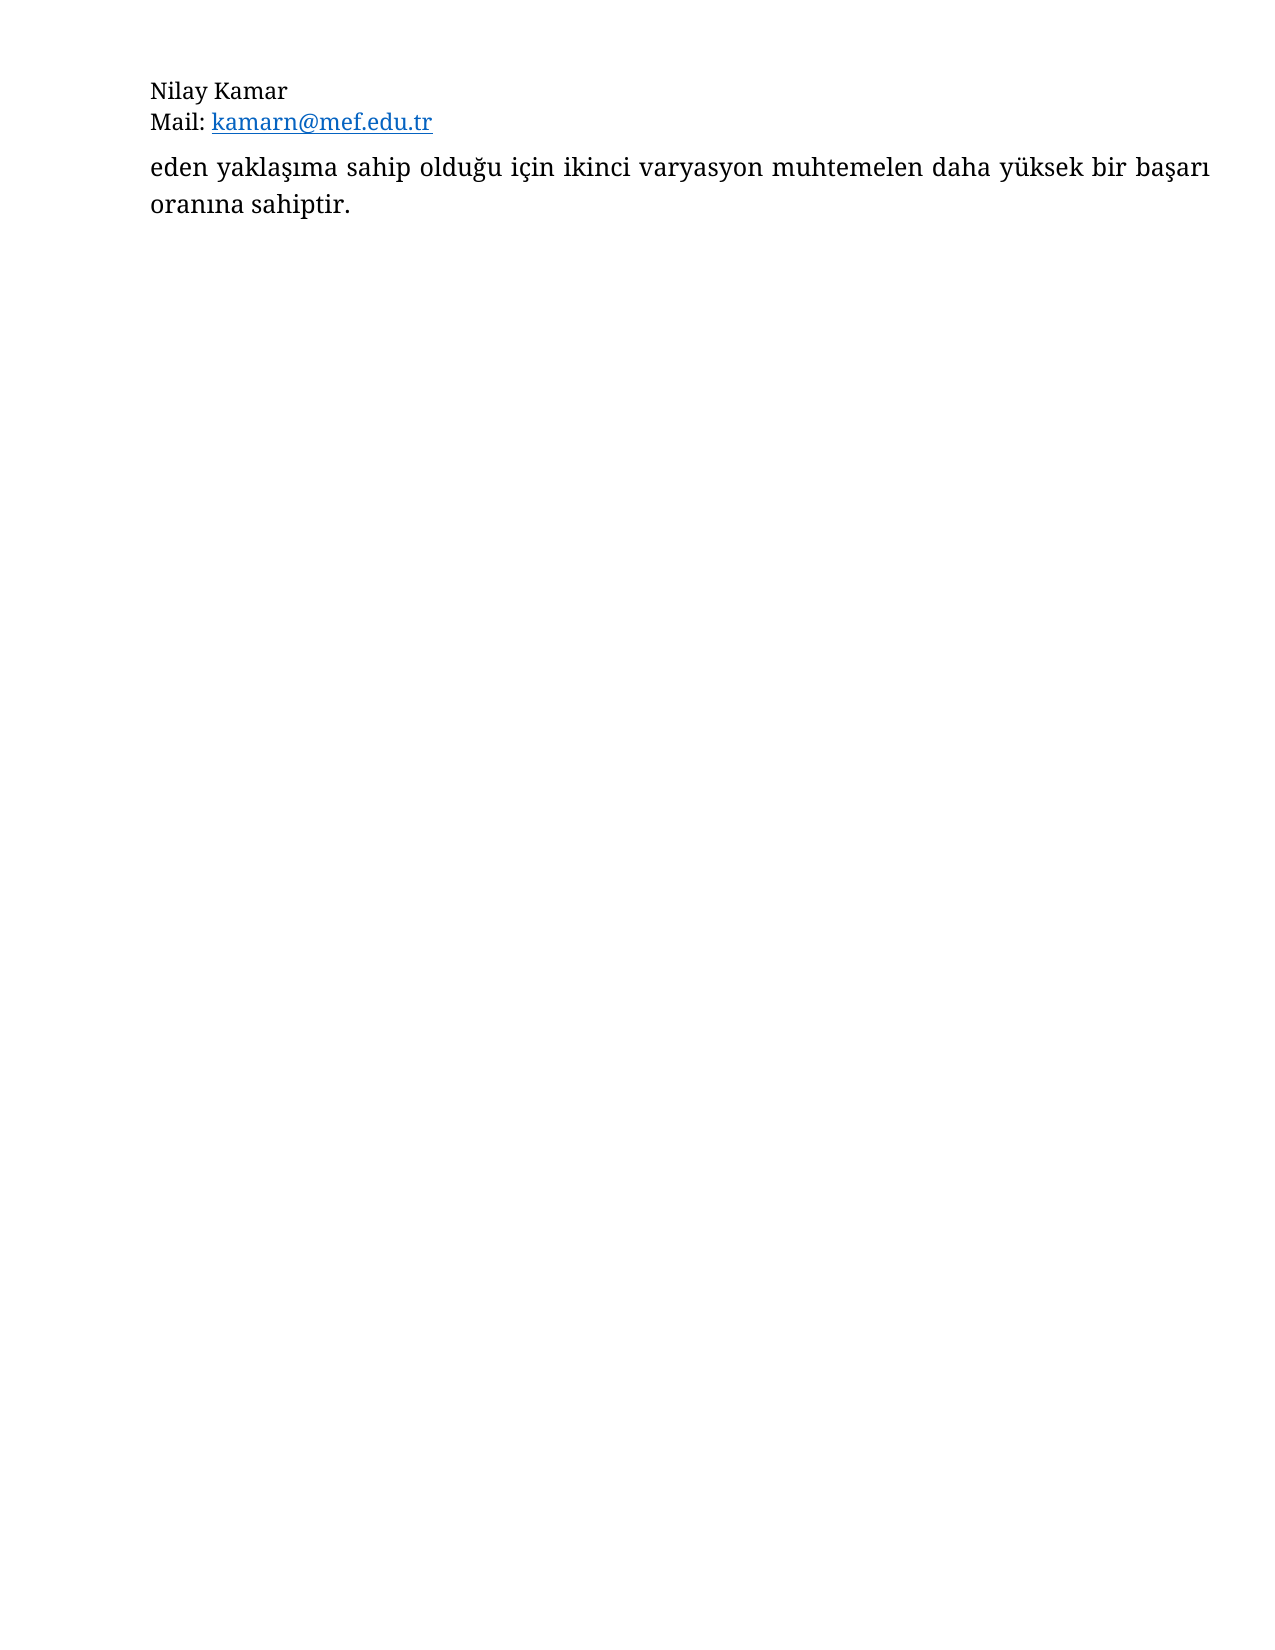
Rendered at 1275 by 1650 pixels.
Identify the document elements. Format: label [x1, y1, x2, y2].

text [150, 150, 1211, 221]
